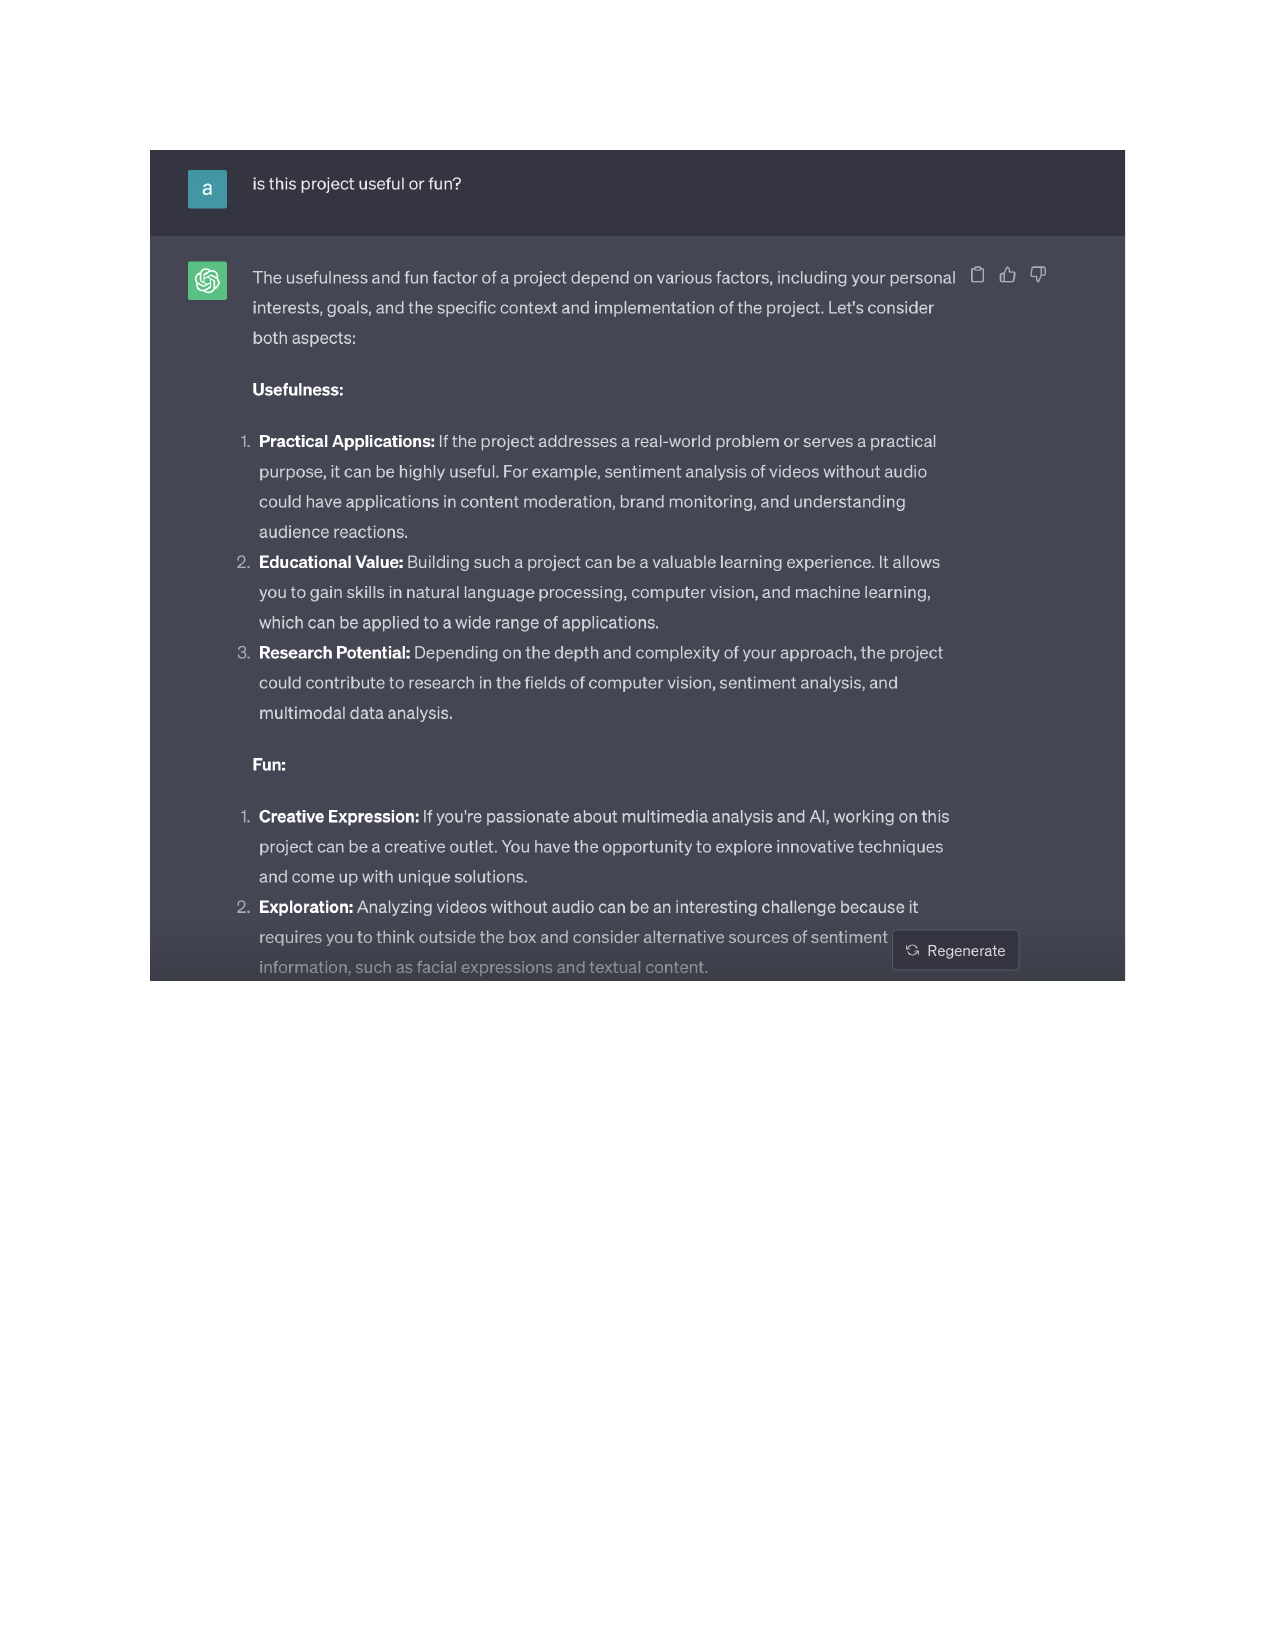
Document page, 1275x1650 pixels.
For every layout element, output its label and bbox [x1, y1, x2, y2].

picture [150, 150, 1125, 981]
